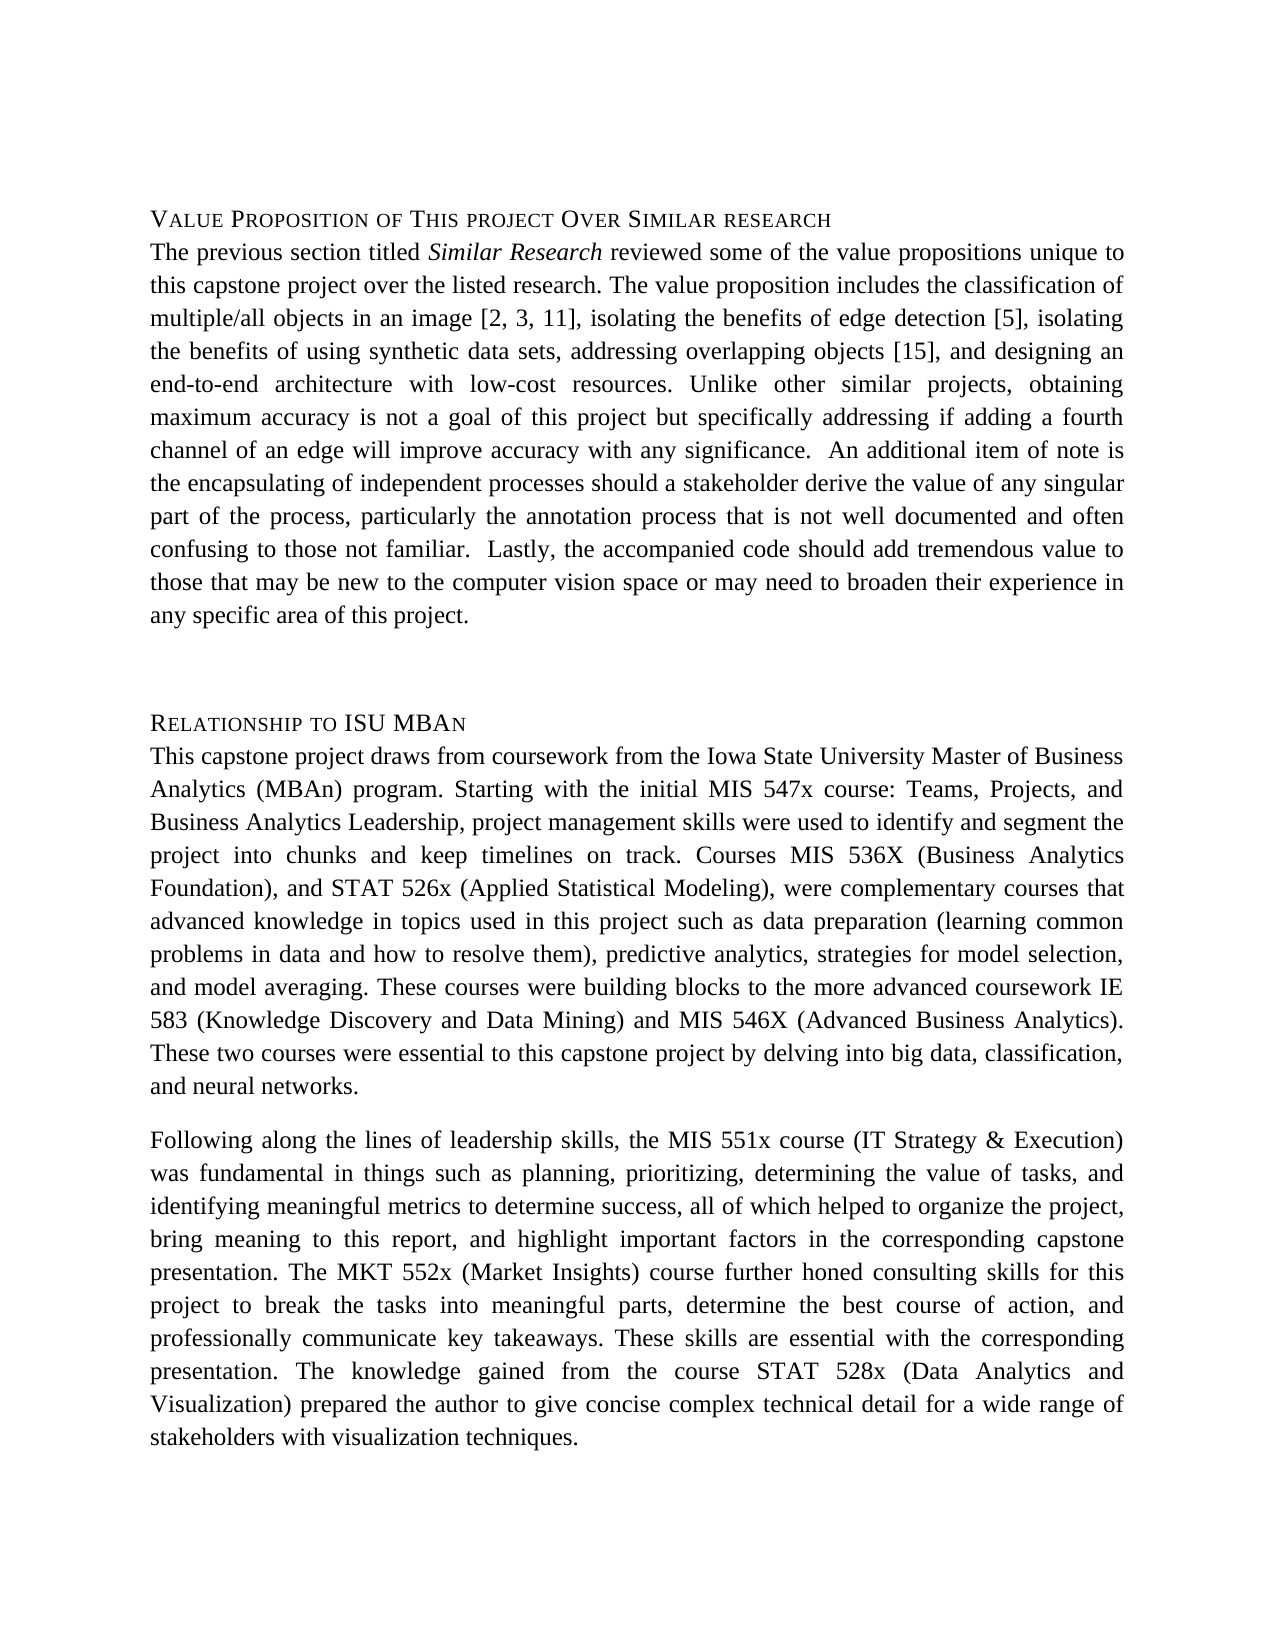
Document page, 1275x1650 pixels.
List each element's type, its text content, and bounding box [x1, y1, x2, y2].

text This capstone project draws from coursework from the Iowa State University Master of Business Analytics (MBAn) program. Starting with the initial MIS 547x course: Teams, Projects, and Business Analytics Leadership, project management skills were used to identify and segment the project into chunks and keep timelines on track. Courses MIS 536X (Business Analytics Foundation), and STAT 526x (Applied Statistical Modeling), were complementary courses that advanced knowledge in topics used in this project such as data preparation (learning common problems in data and how to resolve them), predictive analytics, strategies for model selection, and model averaging. These courses were building blocks to the more advanced coursework IE 583 (Knowledge Discovery and Data Mining) and MIS 546X (Advanced Business Analytics). These two courses were essential to this capstone project by delving into big data, classification, and neural networks. [150, 741, 1125, 1100]
text Following along the lines of leadership skills, the MIS 551x course (IT Strategy & Execution) was fundamental in things such as planning, prioritizing, determining the value of tasks, and identifying meaningful metrics to determine success, all of which helped to organize the project, bring meaning to this report, and highlight important factors in the corresponding capstone presentation. The MKT 552x (Market Insights) course further honed consulting skills for this project to break the tasks into meaningful parts, determine the best course of action, and professionally communicate key takeaways. These skills are essential with the corresponding presentation. The knowledge gained from the course STAT 528x (Data Analytics and Visualization) prepared the author to give concise complex technical detail for a wide range of stakeholders with visualization techniques. [150, 1125, 1125, 1451]
subtitle Value Proposition of This project Over Similar research [150, 204, 1125, 233]
subtitle Relationship to ISU MBAn [150, 708, 1125, 737]
text The previous section titled Similar Research reviewed some of the value propositions unique to this capstone project over the listed research. The value proposition includes the classification of multiple/all objects in an image [2, 3, 11], isolating the benefits of edge detection [5], isolating the benefits of using synthetic data sets, addressing overlapping objects [15], and designing an end-to-end architecture with low-cost resources. Unlike other similar projects, obtaining maximum accuracy is not a goal of this project but specifically addressing if adding a fourth channel of an edge will improve accuracy with any significance. An additional item of note is the encapsulating of independent processes should a stakeholder derive the value of any singular part of the process, particularly the annotation process that is not well documented and often confusing to those not familiar. Lastly, the accompanied code should add tremendous value to those that may be new to the computer vision space or may need to broaden their experience in any specific area of this project. [150, 237, 1125, 629]
